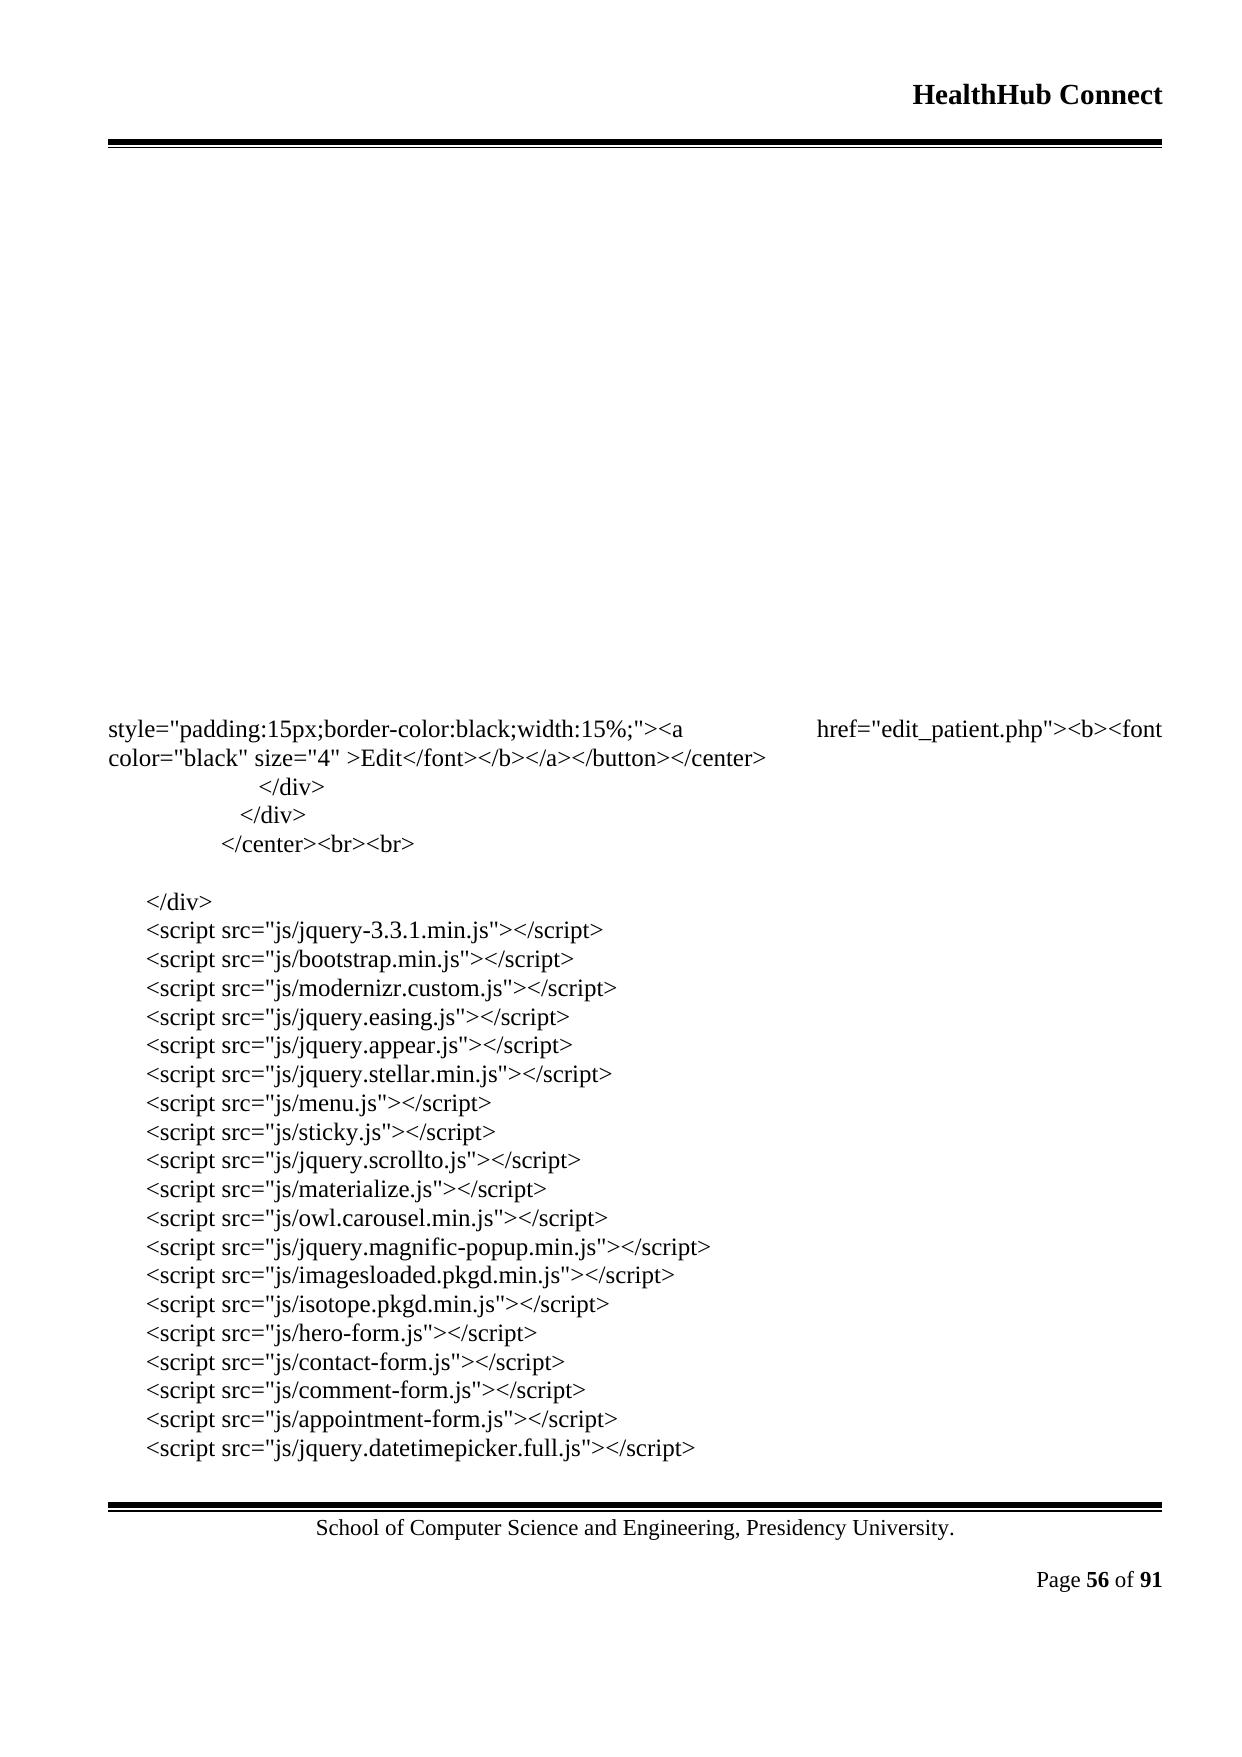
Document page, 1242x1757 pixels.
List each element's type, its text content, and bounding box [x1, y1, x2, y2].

text <script src="js/sticky.js"></script> [108, 1117, 1162, 1146]
text <script src="js/jquery.stellar.min.js"></script> [108, 1059, 1162, 1088]
text <script src="js/jquery.datetimepicker.full.js"></script> [108, 1433, 1162, 1462]
text </div> [108, 801, 1162, 829]
text <script src="js/jquery.appear.js"></script> [108, 1031, 1162, 1059]
text <script src="js/modernizr.custom.js"></script> [108, 973, 1162, 1002]
text </center><br><br> [108, 829, 1162, 858]
text <script src="js/comment-form.js"></script> [108, 1376, 1162, 1404]
text <script src="js/menu.js"></script> [108, 1088, 1162, 1117]
text <script src="js/jquery.easing.js"></script> [108, 1002, 1162, 1031]
text <script src="js/jquery.magnific-popup.min.js"></script> [108, 1232, 1162, 1261]
text </div> [108, 772, 1162, 801]
text <script src="js/owl.carousel.min.js"></script> [108, 1203, 1162, 1232]
text <script src="js/bootstrap.min.js"></script> [108, 944, 1162, 973]
text <script src="js/imagesloaded.pkgd.min.js"></script> [108, 1261, 1162, 1289]
text <script src="js/contact-form.js"></script> [108, 1347, 1162, 1376]
text <script src="js/appointment-form.js"></script> [108, 1404, 1162, 1433]
text <script src="js/isotope.pkgd.min.js"></script> [108, 1289, 1162, 1318]
text <script src="js/hero-form.js"></script> [108, 1318, 1162, 1347]
text <center> <button type="button"class="btn btn-outline-primary" style="padding:15px;border-color:black;width:15%;"><a href="edit_patient.php"><b><font color="black" size="4" >Edit</font></b></a></button></center> [108, 714, 1162, 772]
text <script src="js/jquery-3.3.1.min.js"></script> [108, 916, 1162, 944]
text </div> [108, 887, 1162, 916]
text <script src="js/jquery.scrollto.js"></script> [108, 1146, 1162, 1174]
text <script src="js/materialize.js"></script> [108, 1174, 1162, 1203]
